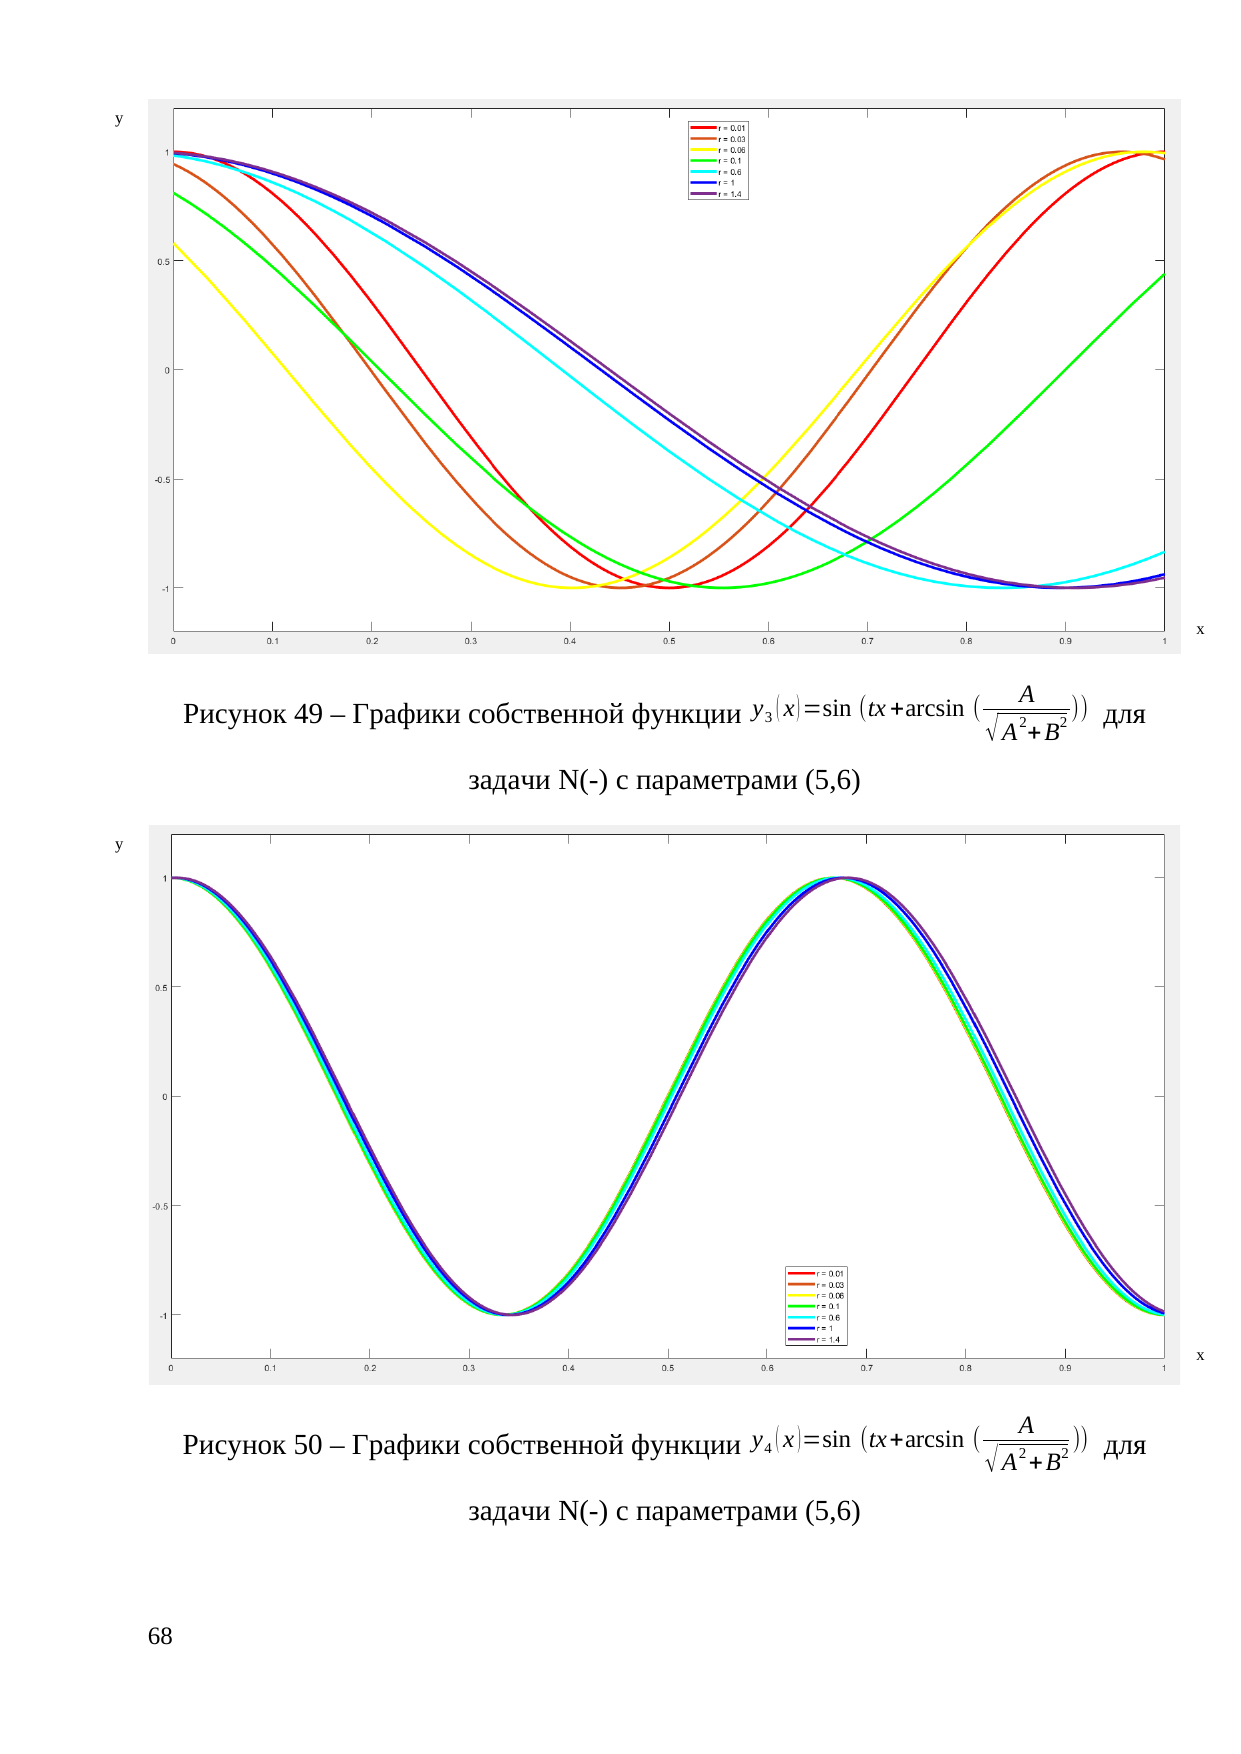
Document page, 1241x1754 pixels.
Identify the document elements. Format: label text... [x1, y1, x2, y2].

text Рисунок 50 – Графики собственной функции для задачи N(-) c параметрами (5,6) [148, 1411, 1181, 1527]
picture [148, 825, 1180, 1385]
text Рисунок 49 – Графики собственной функции для задачи N(-) c параметрами (5,6) [148, 681, 1181, 796]
picture [148, 99, 1181, 654]
